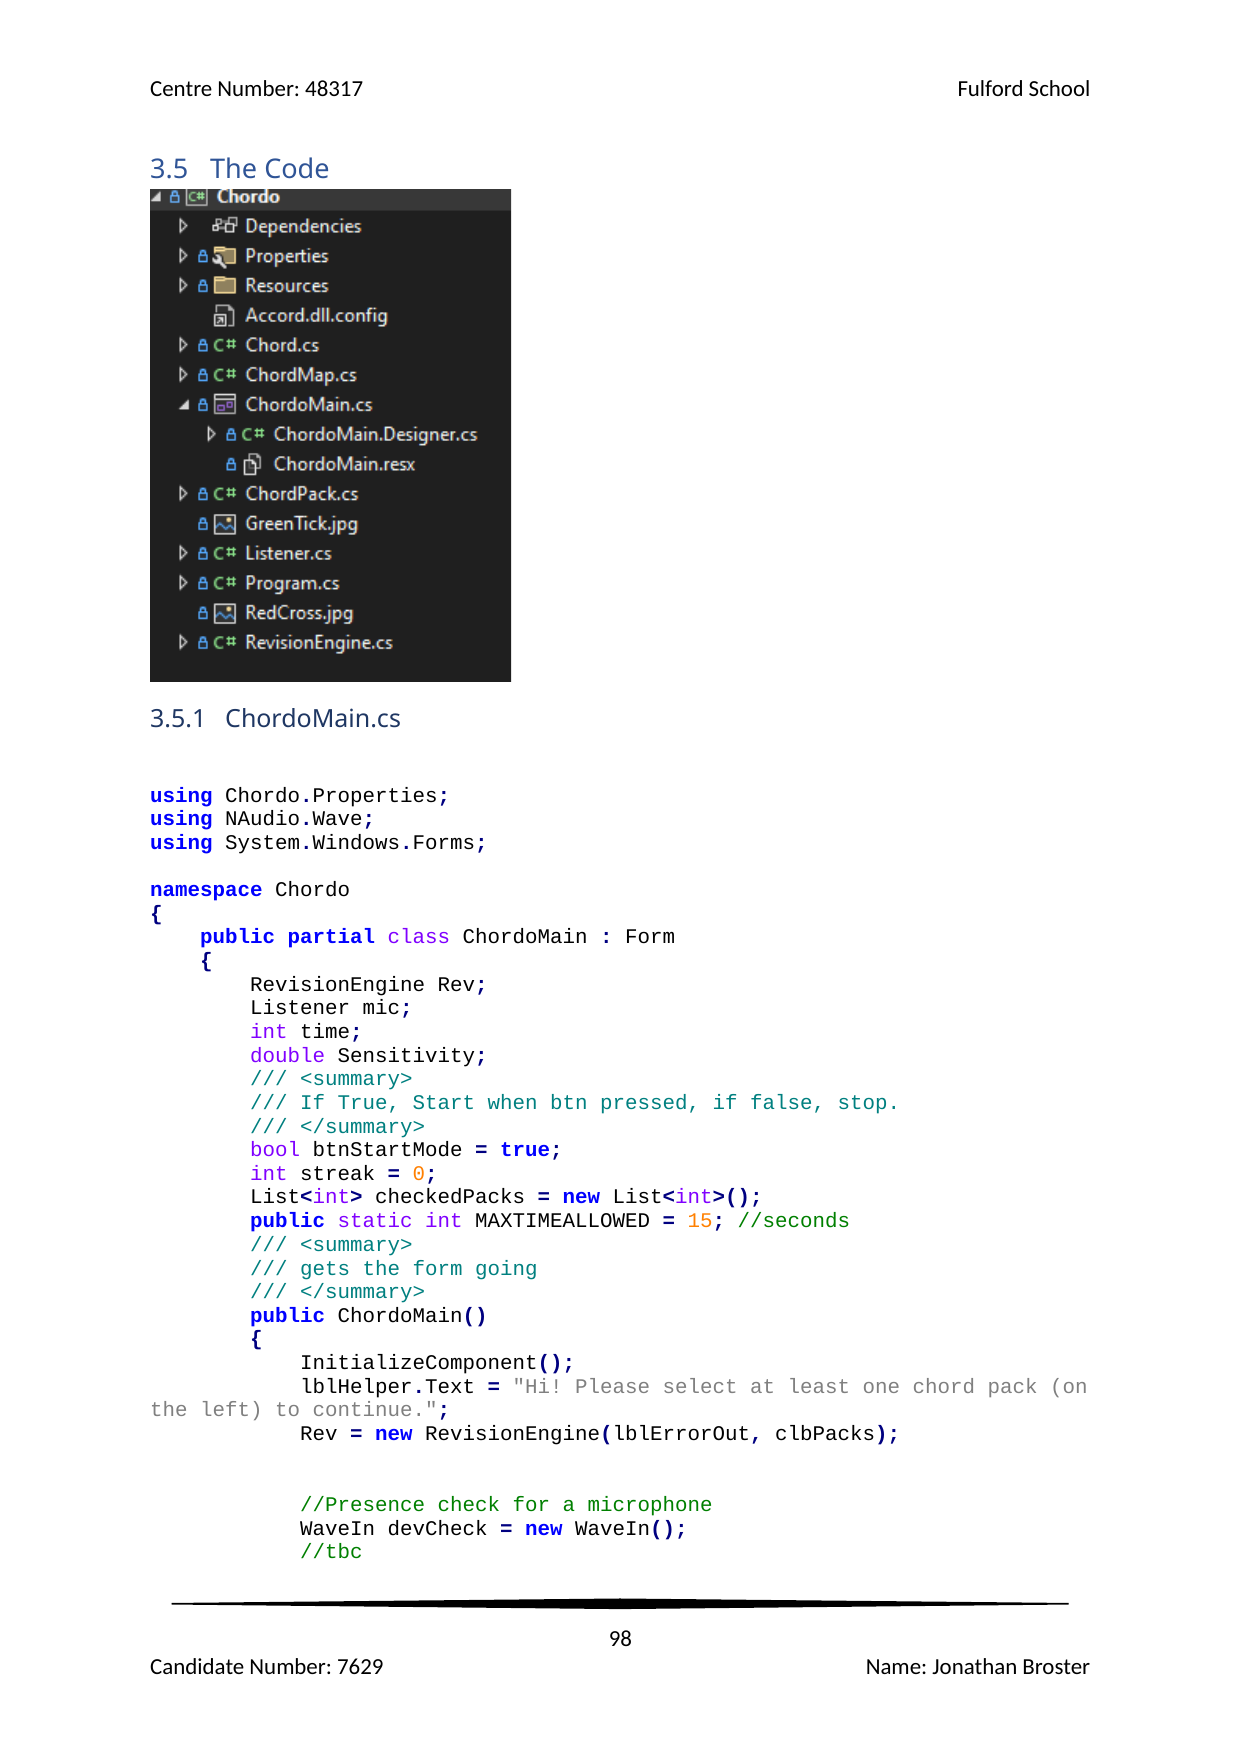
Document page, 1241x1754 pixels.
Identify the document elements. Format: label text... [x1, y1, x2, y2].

text using System.Windows.Forms; [150, 832, 1090, 856]
text { [150, 903, 1090, 926]
text int streak = 0; [150, 1163, 1090, 1187]
subtitle The Code [150, 150, 1090, 187]
text bool btnStartMode = true; [150, 1139, 1090, 1163]
text public static int MAXTIMEALLOWED = 15; //seconds [150, 1210, 1090, 1234]
text /// </summary> [150, 1281, 1090, 1305]
text using Chordo.Properties; [150, 784, 1090, 808]
text //Presence check for a microphone [150, 1494, 1090, 1518]
text double Sensitivity; [150, 1045, 1090, 1068]
text Rev = new RevisionEngine(lblErrorOut, clbPacks); [150, 1423, 1090, 1447]
text /// </summary> [150, 1116, 1090, 1139]
text RevisionEngine Rev; [150, 974, 1090, 997]
text /// <summary> [150, 1068, 1090, 1092]
text /// If True, Start when btn pressed, if false, stop. [150, 1092, 1090, 1116]
text List<int> checkedPacks = new List<int>(); [150, 1187, 1090, 1210]
text /// gets the form going [150, 1257, 1090, 1281]
text using NAudio.Wave; [150, 808, 1090, 832]
text //tbc [150, 1541, 1090, 1565]
text WaveIn devCheck = new WaveIn(); [150, 1518, 1090, 1541]
text public ChordoMain() [150, 1305, 1090, 1328]
text public partial class ChordoMain : Form [150, 926, 1090, 950]
text lblHelper.Text = "Hi! Please select at least one chord pack (on the left) to continue."; [150, 1376, 1090, 1423]
text /// <summary> [150, 1234, 1090, 1257]
text Listener mic; [150, 997, 1090, 1021]
subtitle ChordoMain.cs [150, 701, 1090, 735]
text InitializeComponent(); [150, 1352, 1090, 1376]
text { [150, 1328, 1090, 1352]
text { [150, 950, 1090, 974]
text int time; [150, 1021, 1090, 1045]
picture [150, 189, 512, 682]
text namespace Chordo [150, 879, 1090, 903]
